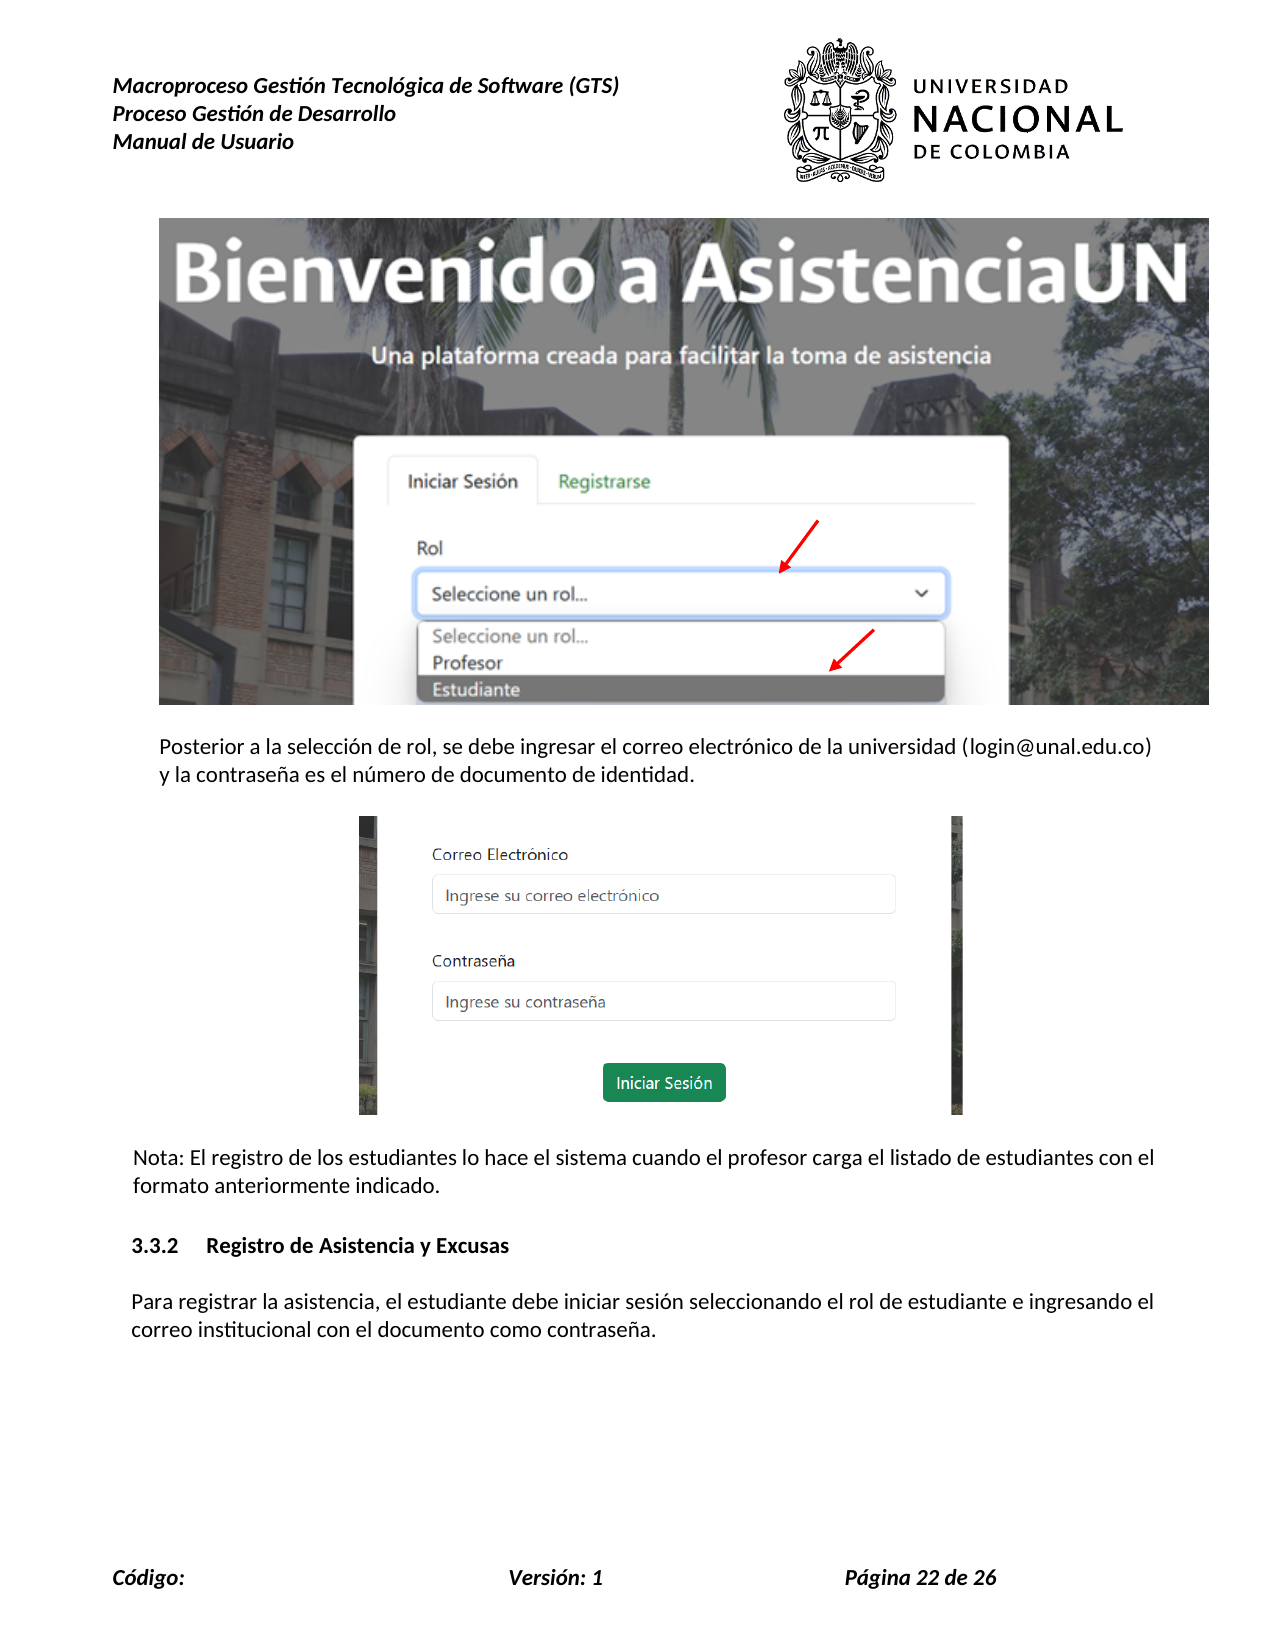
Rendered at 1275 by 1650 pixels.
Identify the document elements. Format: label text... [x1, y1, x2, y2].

text Posterior a la selección de rol, se debe ingresar el correo electrónico de la universidad (login@unal.edu.co) y la contraseña es el número de documento de identidad. [159, 732, 1162, 788]
picture [359, 816, 963, 1115]
subtitle Registro de Asistencia y Excusas [131, 1231, 1162, 1259]
text Para registrar la asistencia, el estudiante debe iniciar sesión seleccionando el rol de estudiante e ingresando el correo institucional con el documento como contraseña. [131, 1287, 1162, 1343]
text Nota: El registro de los estudiantes lo hace el sistema cuando el profesor carga el listado de estudiantes con el formato anteriormente indicado. [133, 1143, 1162, 1199]
picture [159, 2, 1209, 705]
